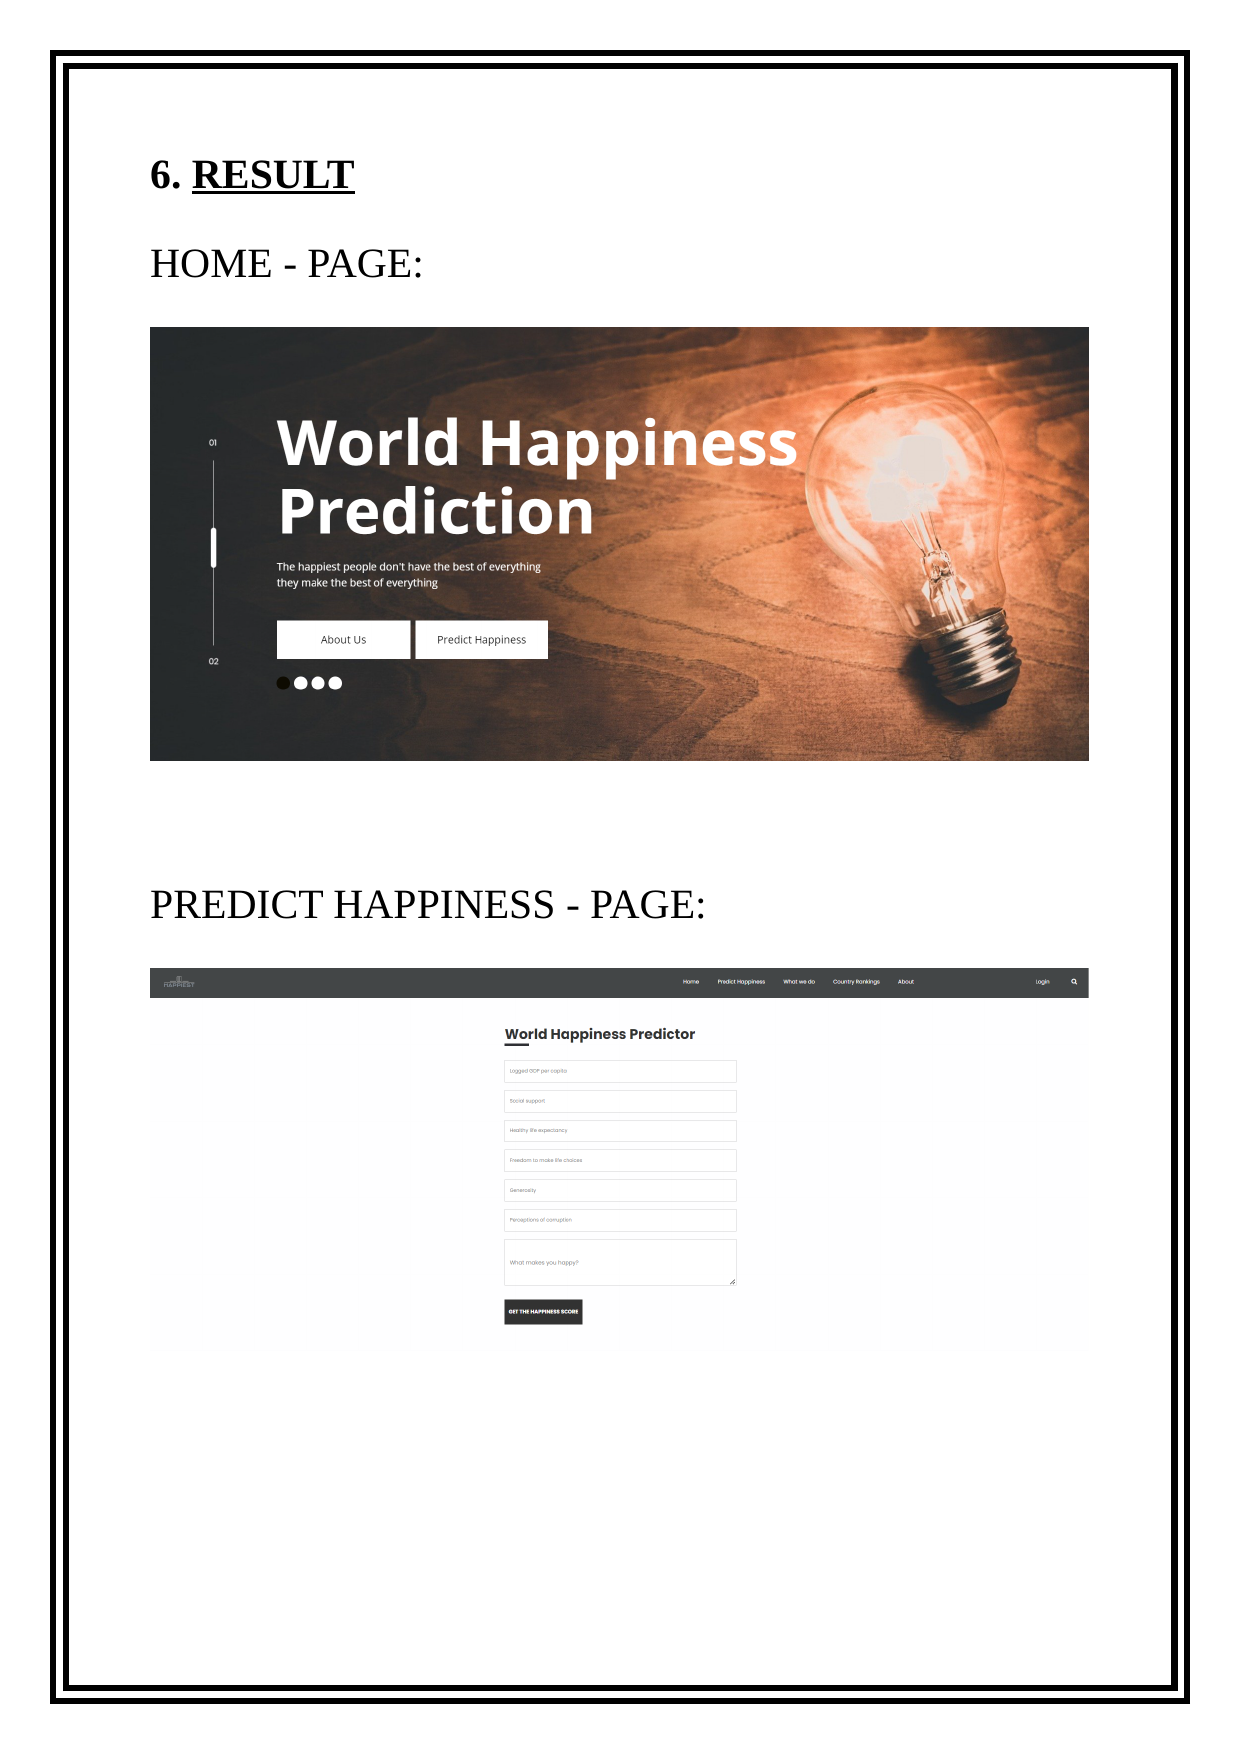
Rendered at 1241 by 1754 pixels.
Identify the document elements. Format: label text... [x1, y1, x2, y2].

picture [150, 327, 1089, 761]
text PREDICT HAPPINESS - PAGE: [150, 880, 1090, 928]
text HOME - PAGE: [150, 238, 1090, 286]
picture [150, 968, 1089, 1351]
text 6. RESULT [150, 150, 1090, 198]
